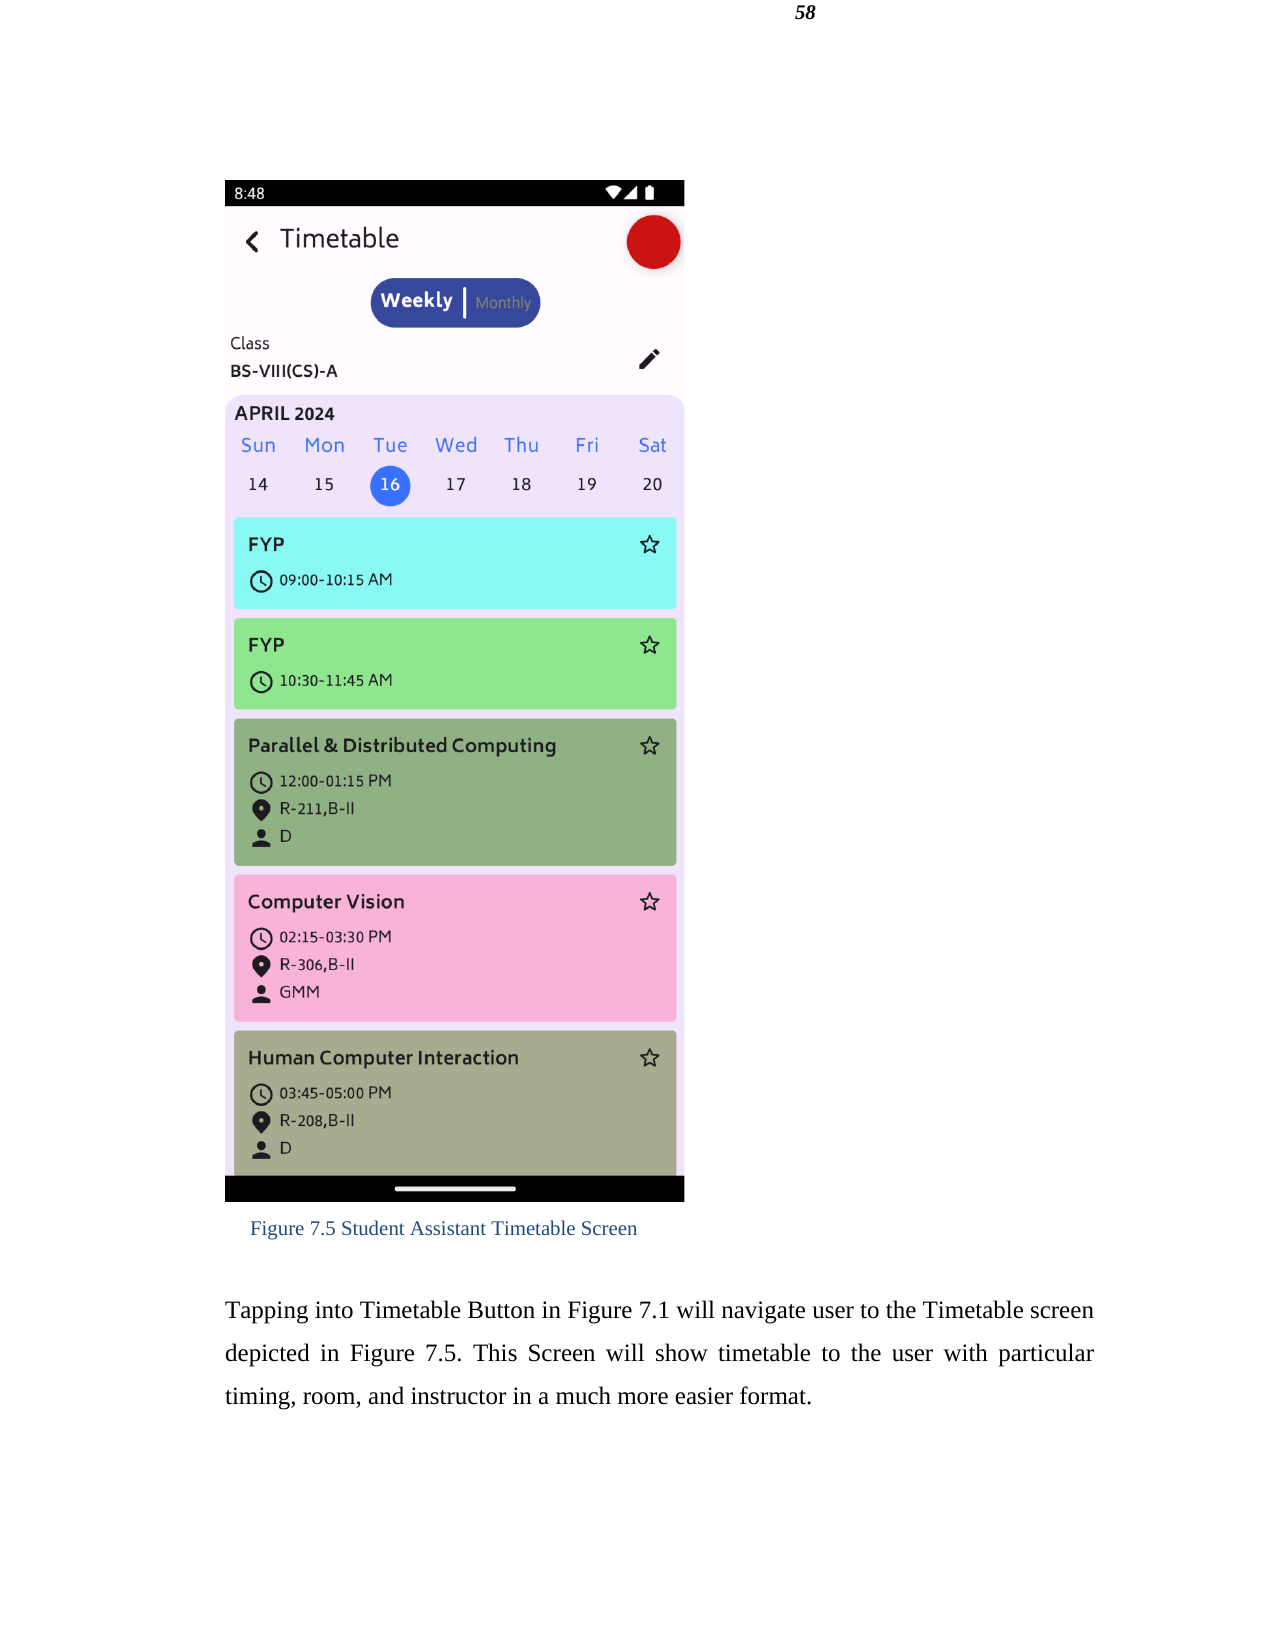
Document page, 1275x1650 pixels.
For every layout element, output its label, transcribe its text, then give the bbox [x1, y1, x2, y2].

picture [225, 180, 685, 1202]
text Figure 7.5 Student Assistant Timetable Screen [225, 1216, 1095, 1240]
text Tapping into Timetable Button in Figure 7.1 will navigate user to the Timetable screen depicted in Figure 7.5. This Screen will show timetable to the user with particular timing, room, and instructor in a much more easier format. [225, 1295, 1095, 1410]
